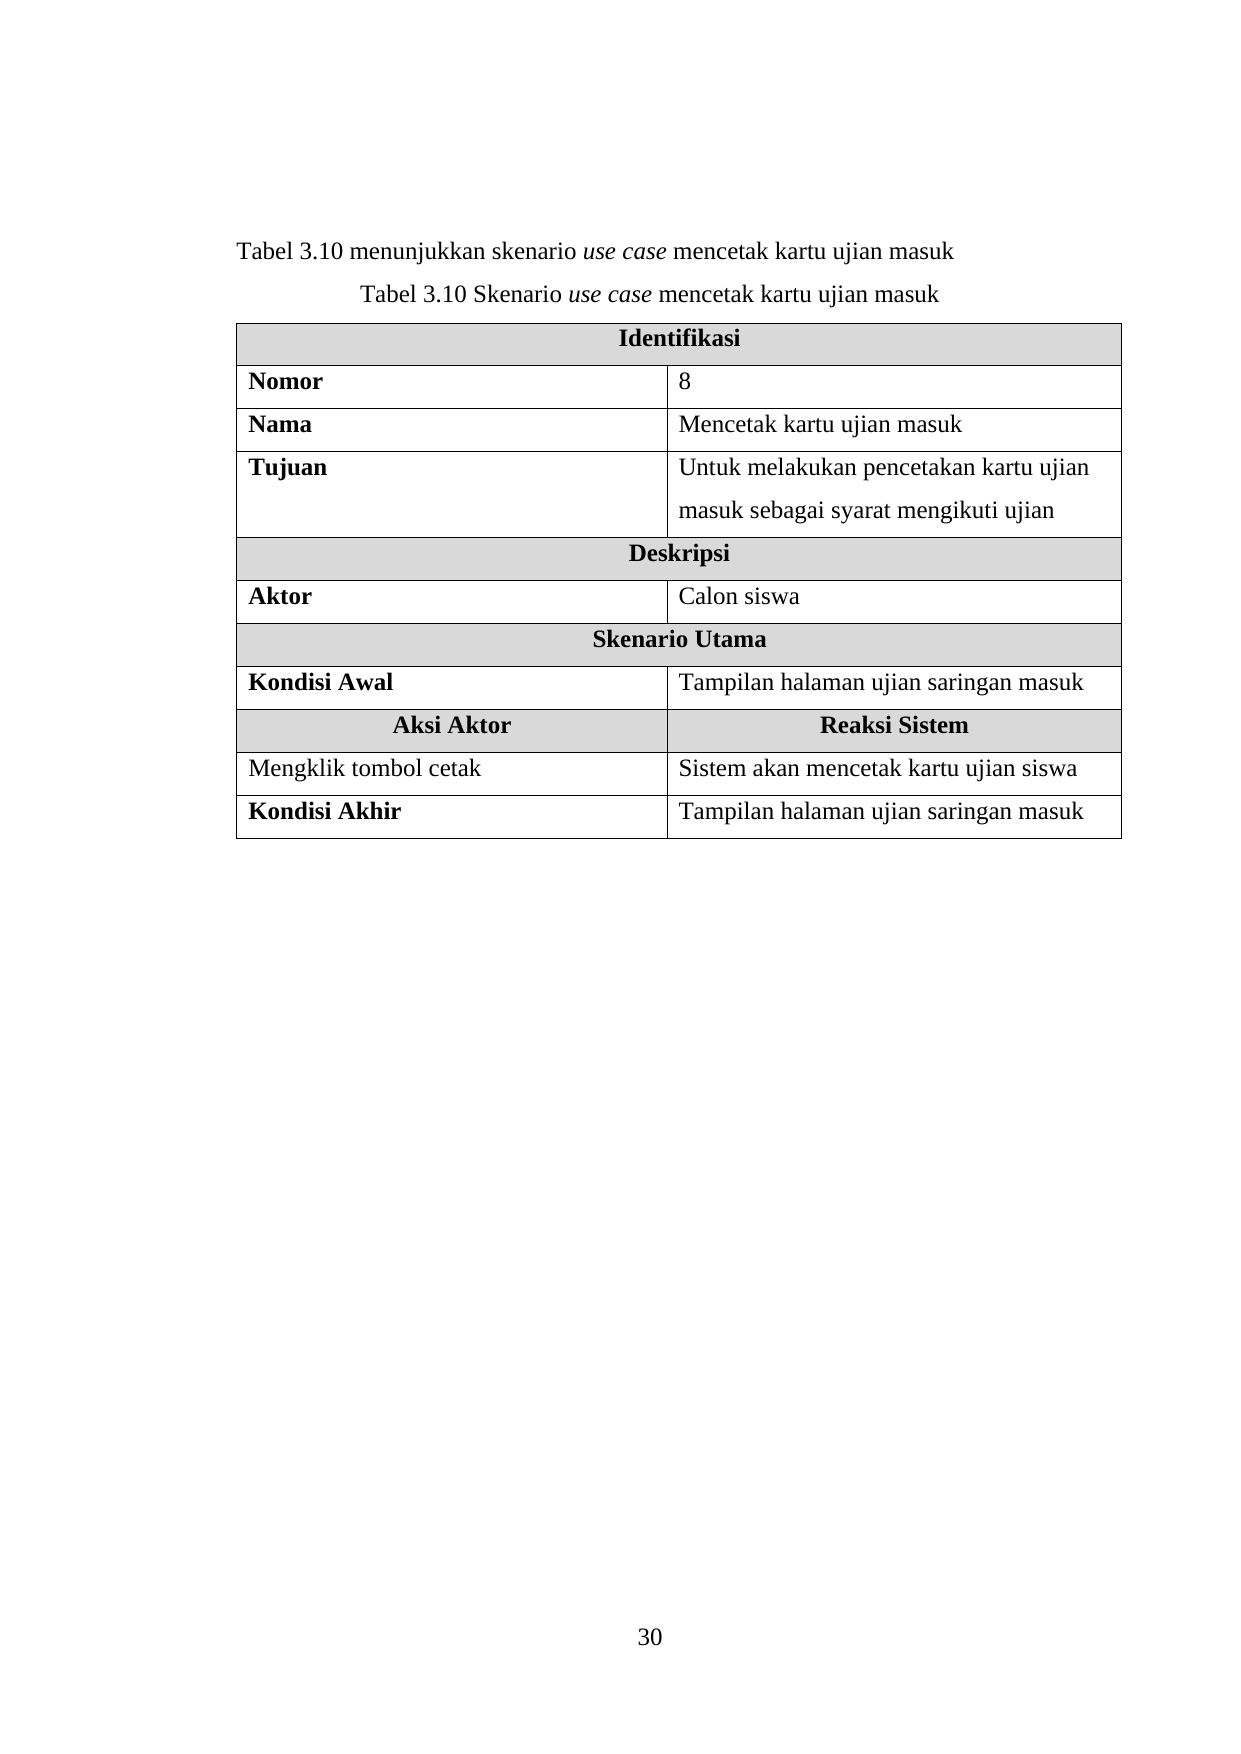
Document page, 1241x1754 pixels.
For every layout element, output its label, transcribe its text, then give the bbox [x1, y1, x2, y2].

table_cell Kondisi Akhir [237, 796, 667, 838]
table_cell Tampilan halaman ujian saringan masuk [668, 796, 1121, 838]
table_header Identifikasi [237, 324, 1121, 365]
table_cell Skenario Utama [237, 624, 1121, 666]
table_cell Kondisi Awal [237, 667, 667, 709]
table_cell Untuk melakukan pencetakan kartu ujian masuk sebagai syarat mengikuti ujian [668, 452, 1121, 537]
table_cell Sistem akan mencetak kartu ujian siswa [668, 753, 1121, 795]
table_cell Tampilan halaman ujian saringan masuk [668, 667, 1121, 709]
table_cell Aktor [237, 581, 667, 623]
table_cell Aksi Aktor [237, 710, 667, 752]
table_cell Deskripsi [237, 538, 1121, 580]
table_cell Calon siswa [668, 581, 1121, 623]
table_cell Nama [237, 409, 667, 451]
table_cell 8 [668, 366, 1121, 408]
text Tabel 3.10 Skenario use case mencetak kartu ujian masuk [236, 279, 1063, 308]
table_cell Nomor [237, 366, 667, 408]
table_cell Tujuan [237, 452, 667, 537]
table_cell Mencetak kartu ujian masuk [668, 409, 1121, 451]
text Tabel 3.10 menunjukkan skenario use case mencetak kartu ujian masuk [236, 236, 1063, 265]
table_cell Mengklik tombol cetak [237, 753, 667, 795]
table_cell Reaksi Sistem [668, 710, 1121, 752]
